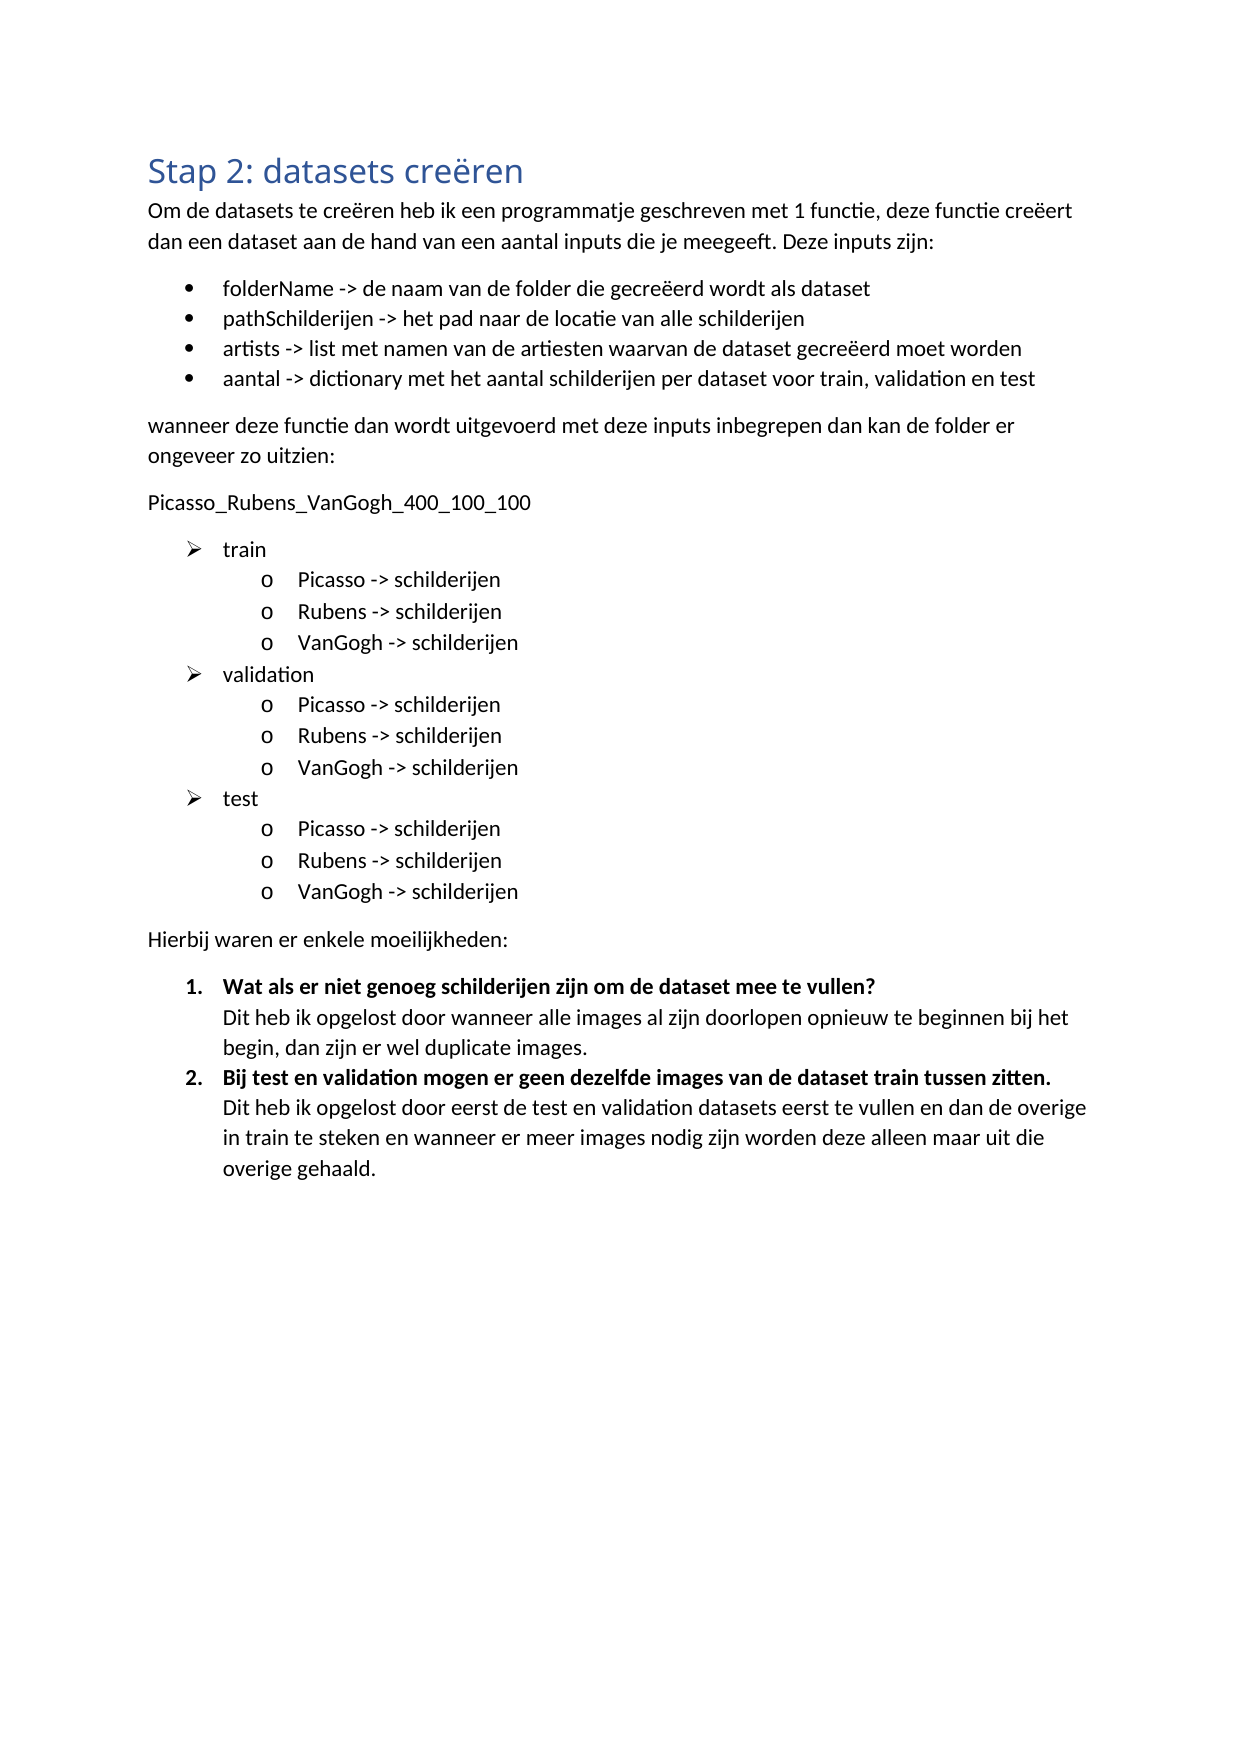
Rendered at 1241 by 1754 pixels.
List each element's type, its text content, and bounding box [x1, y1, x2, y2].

list Picasso -> schilderijen [260, 565, 1093, 594]
list Dit heb ik opgelost door wanneer alle images al zijn doorlopen opnieuw te beginnen bij het begin, dan zijn er wel duplicate images. [223, 1003, 1093, 1061]
list train [185, 535, 1093, 563]
list Picasso -> schilderijen [260, 690, 1093, 719]
list folderName -> de naam van de folder die gecreëerd wordt als dataset [185, 274, 1093, 302]
list VanGogh -> schilderijen [260, 628, 1093, 657]
list Dit heb ik opgelost door eerst de test en validation datasets eerst te vullen en dan de overige in train te steken en wanneer er meer images nodig zijn worden deze alleen maar uit die overige gehaald. [223, 1093, 1093, 1182]
list aantal -> dictionary met het aantal schilderijen per dataset voor train, validation en test [185, 364, 1093, 392]
list Rubens -> schilderijen [260, 597, 1093, 626]
list validation [185, 660, 1093, 688]
list VanGogh -> schilderijen [260, 753, 1093, 782]
list test [185, 784, 1093, 812]
text Picasso_Rubens_VanGogh_400_100_100 [148, 488, 1093, 516]
list pathSchilderijen -> het pad naar de locatie van alle schilderijen [185, 304, 1093, 332]
list Rubens -> schilderijen [260, 846, 1093, 875]
list Bij test en validation mogen er geen dezelfde images van de dataset train tussen zitten. [185, 1063, 1093, 1091]
list Rubens -> schilderijen [260, 721, 1093, 751]
list artists -> list met namen van de artiesten waarvan de dataset gecreëerd moet worden [185, 334, 1093, 362]
text Hierbij waren er enkele moeilijkheden: [148, 926, 1093, 953]
list VanGogh -> schilderijen [260, 877, 1093, 907]
subtitle Stap 2: datasets creëren [148, 148, 1093, 193]
list Picasso -> schilderijen [260, 814, 1093, 844]
text Om de datasets te creëren heb ik een programmatje geschreven met 1 functie, deze functie creëert dan een dataset aan de hand van een aantal inputs die je meegeeft. Deze inputs zijn: [148, 197, 1093, 255]
text wanneer deze functie dan wordt uitgevoerd met deze inputs inbegrepen dan kan de folder er ongeveer zo uitzien: [148, 411, 1093, 469]
list Wat als er niet genoeg schilderijen zijn om de dataset mee te vullen? [185, 972, 1093, 1000]
